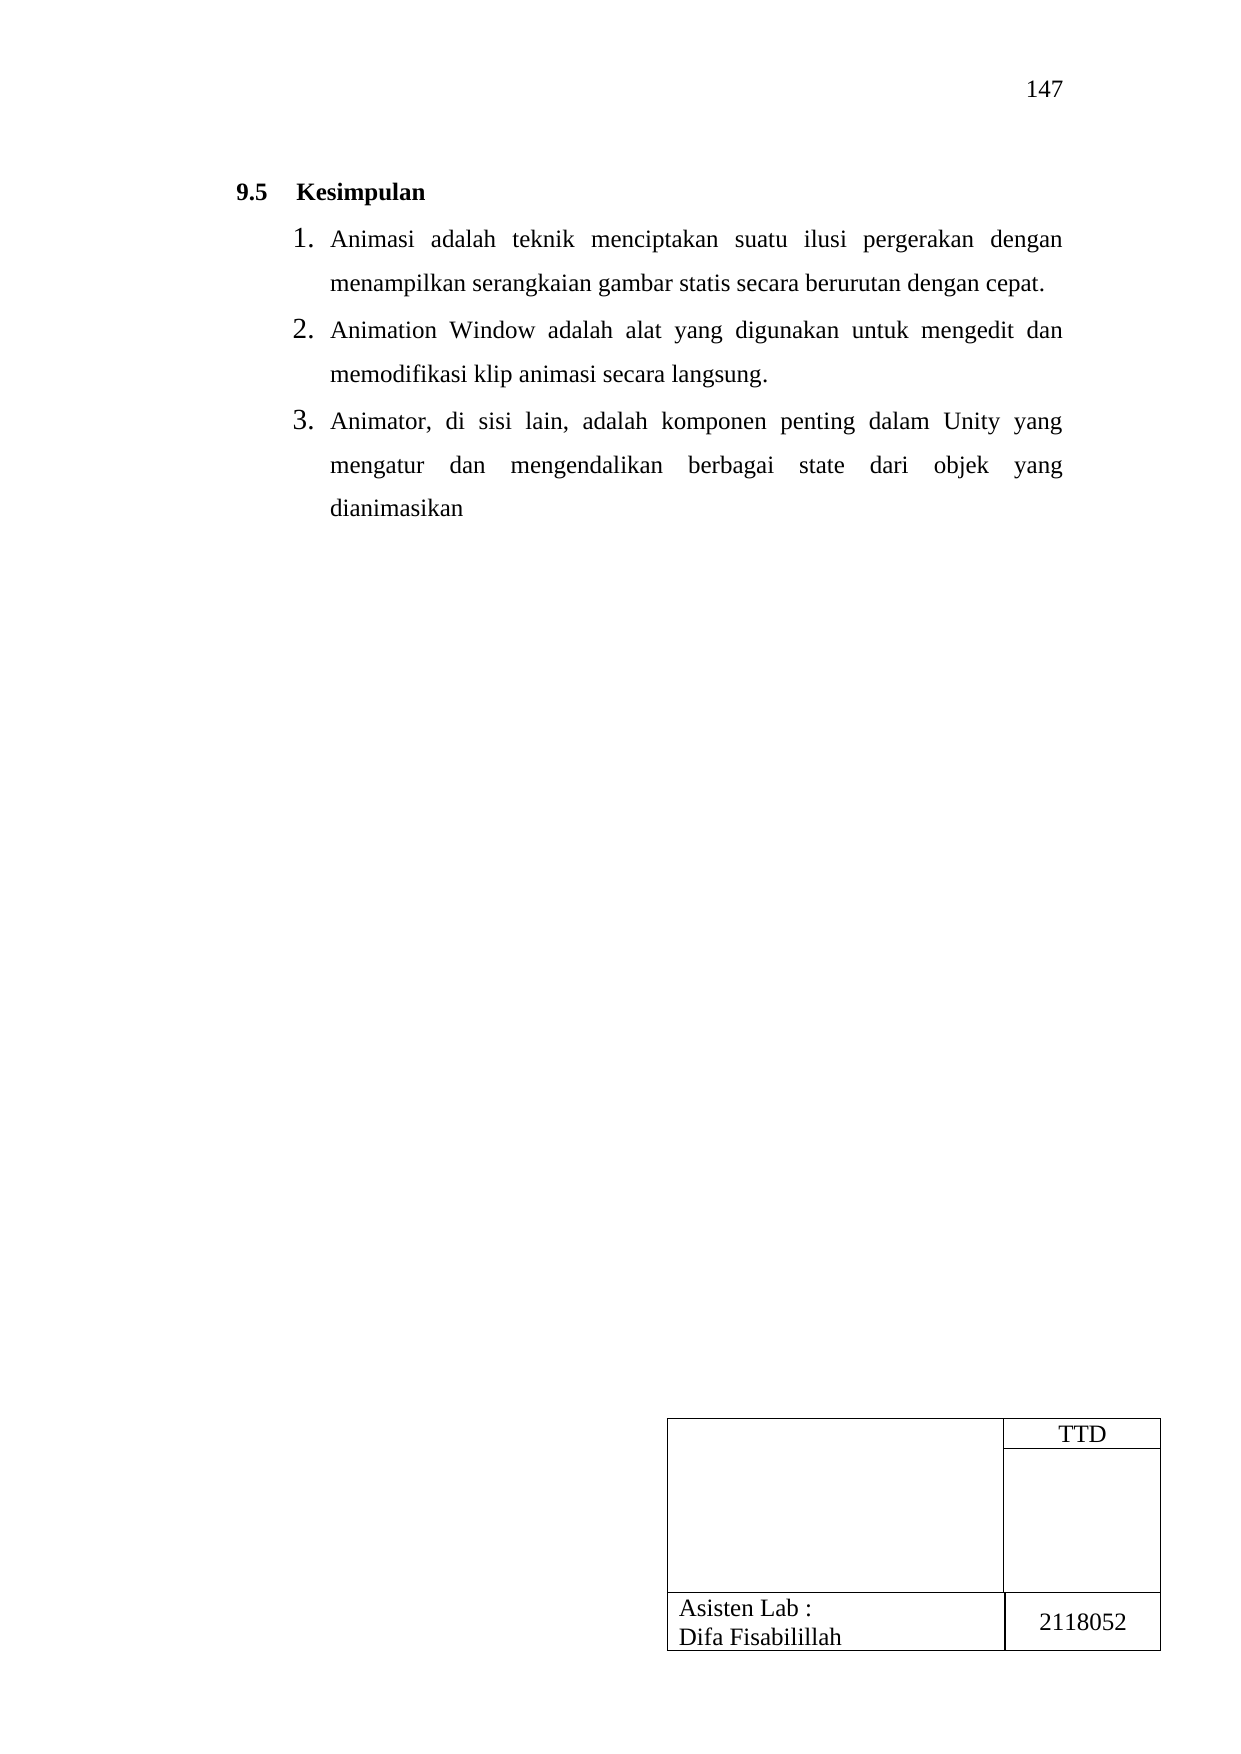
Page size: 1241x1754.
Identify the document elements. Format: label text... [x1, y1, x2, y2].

list Animasi adalah teknik menciptakan suatu ilusi pergerakan dengan menampilkan serangkaian gambar statis secara berurutan dengan cepat. [292, 220, 1063, 297]
list Animation Window adalah alat yang digunakan untuk mengedit dan memodifikasi klip animasi secara langsung. [292, 311, 1063, 388]
subtitle Kesimpulan [236, 177, 1063, 206]
list Animator, di sisi lain, adalah komponen penting dalam Unity yang mengatur dan mengendalikan berbagai state dari objek yang dianimasikan [292, 402, 1063, 522]
